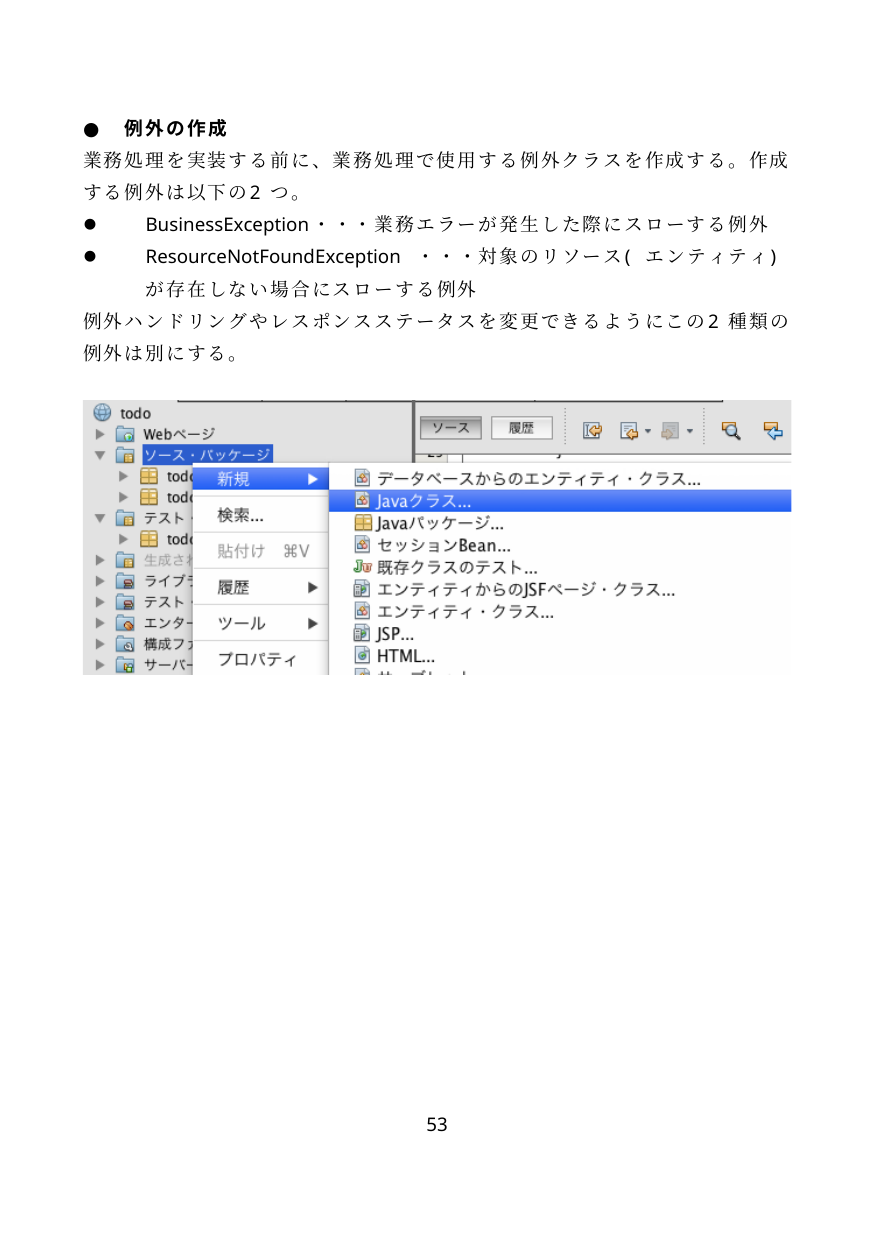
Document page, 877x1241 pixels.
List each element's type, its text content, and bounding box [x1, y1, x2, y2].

text 例外ハンドリングやレスポンスステータスを変更できるようにこの2種類の例外は別にする。 [83, 304, 791, 368]
list ResourceNotFoundException・・・対象のリソース(エンティティ)が存在しない場合にスローする例外 [83, 240, 791, 304]
list BusinessException・・・業務エラーが発生した際にスローする例外 [83, 208, 791, 240]
subtitle 例外の作成 [83, 112, 791, 144]
picture [82, 400, 792, 675]
text 業務処理を実装する前に、業務処理で使用する例外クラスを作成する。作成する例外は以下の2つ。 [83, 144, 791, 208]
